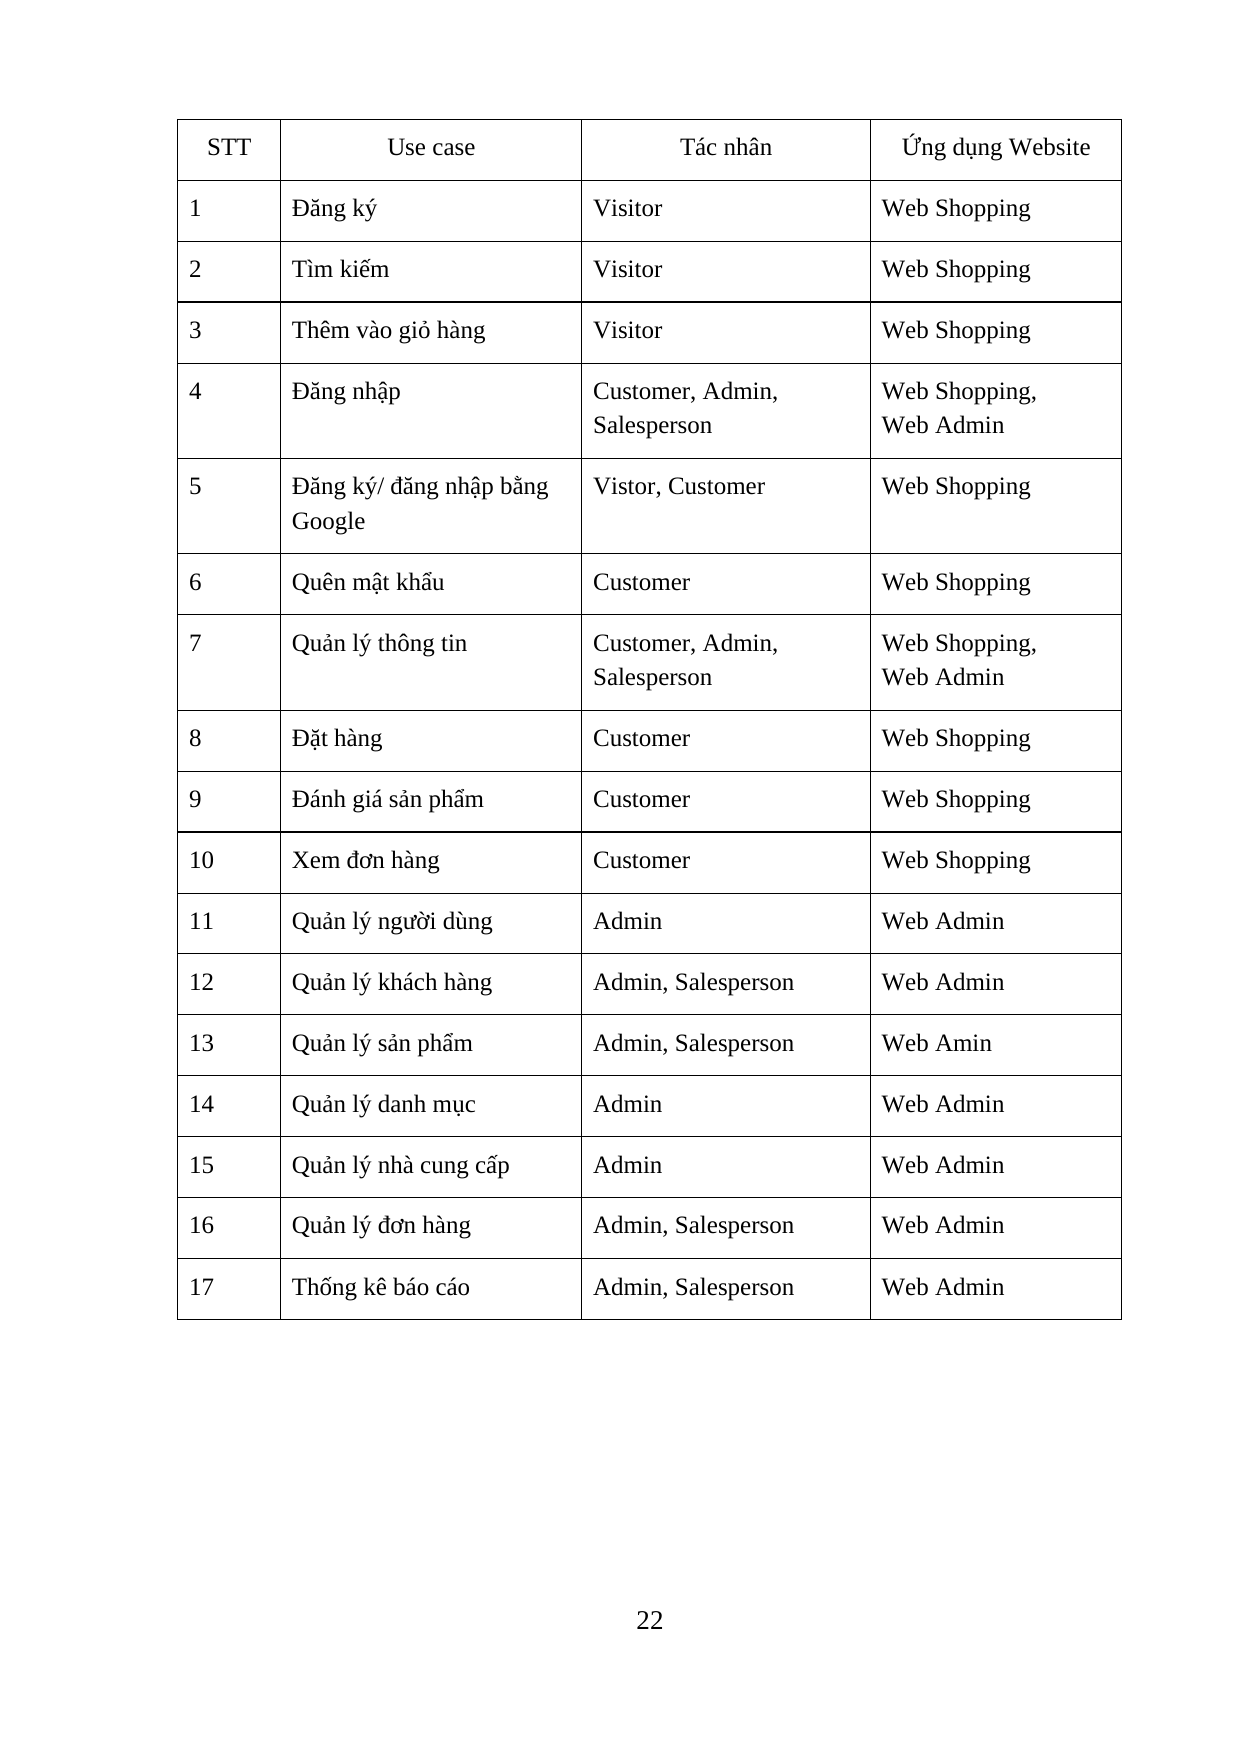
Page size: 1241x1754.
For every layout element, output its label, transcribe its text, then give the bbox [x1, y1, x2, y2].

table_cell Đăng nhập [281, 364, 581, 458]
table_cell Quản lý đơn hàng [281, 1198, 581, 1258]
table_cell Web Shopping [871, 242, 1121, 301]
table_cell Web Shopping [871, 459, 1121, 553]
table_cell Visitor [582, 181, 870, 241]
table_cell Web Shopping [871, 833, 1121, 892]
table_cell Admin [582, 1137, 870, 1197]
table_cell Thêm vào giỏ hàng [281, 303, 581, 362]
table_cell Web Admin [871, 954, 1121, 1014]
table_cell Quản lý sản phẩm [281, 1015, 581, 1075]
table_cell Thống kê báo cáo [281, 1259, 581, 1319]
table_cell 8 [178, 711, 280, 771]
table_cell Web Shopping [871, 711, 1121, 771]
table_cell Quên mật khẩu [281, 554, 581, 614]
table_cell Admin, Salesperson [582, 954, 870, 1014]
table_cell Admin [582, 894, 870, 953]
table_cell Web Shopping, Web Admin [871, 615, 1121, 709]
table_cell 4 [178, 364, 280, 458]
table_cell Quản lý khách hàng [281, 954, 581, 1014]
table_cell 1 [178, 181, 280, 241]
table_cell Web Shopping [871, 554, 1121, 614]
table_cell 13 [178, 1015, 280, 1075]
table_cell Customer, Admin, Salesperson [582, 364, 870, 458]
table_cell 17 [178, 1259, 280, 1319]
table_cell 7 [178, 615, 280, 709]
table_cell Đăng ký [281, 181, 581, 241]
table_cell Web Admin [871, 894, 1121, 953]
table_cell Xem đơn hàng [281, 833, 581, 892]
table_cell 14 [178, 1076, 280, 1136]
table_cell Admin, Salesperson [582, 1198, 870, 1258]
table_cell Web Admin [871, 1198, 1121, 1258]
table_cell Customer, Admin, Salesperson [582, 615, 870, 709]
table_cell Quản lý nhà cung cấp [281, 1137, 581, 1197]
table_cell Visitor [582, 242, 870, 301]
table_cell Admin, Salesperson [582, 1015, 870, 1075]
table_cell 3 [178, 303, 280, 362]
table_cell Customer [582, 711, 870, 771]
table_cell Đánh giá sản phẩm [281, 772, 581, 831]
table_cell 10 [178, 833, 280, 892]
table_cell 9 [178, 772, 280, 831]
table_cell Admin, Salesperson [582, 1259, 870, 1319]
table_cell Đăng ký/ đăng nhập bằng Google [281, 459, 581, 553]
table_cell Đặt hàng [281, 711, 581, 771]
table_header Use case [281, 120, 581, 179]
table_header Tác nhân [582, 120, 870, 179]
table_cell Web Amin [871, 1015, 1121, 1075]
table_cell Quản lý danh mục [281, 1076, 581, 1136]
table_cell 5 [178, 459, 280, 553]
table_cell Customer [582, 833, 870, 892]
table_cell Quản lý người dùng [281, 894, 581, 953]
table_cell Web Shopping [871, 303, 1121, 362]
table_cell Web Shopping [871, 181, 1121, 241]
table_cell Customer [582, 554, 870, 614]
table_cell Web Admin [871, 1076, 1121, 1136]
table_cell Web Shopping [871, 772, 1121, 831]
table_cell 16 [178, 1198, 280, 1258]
table_cell 2 [178, 242, 280, 301]
table_cell Vistor, Customer [582, 459, 870, 553]
table_cell 12 [178, 954, 280, 1014]
table_cell Visitor [582, 303, 870, 362]
table_cell Web Shopping, Web Admin [871, 364, 1121, 458]
table_header Ứng dụng Website [871, 120, 1121, 179]
table_cell Quản lý thông tin [281, 615, 581, 709]
table_header STT [178, 120, 280, 179]
table_cell 15 [178, 1137, 280, 1197]
table_cell Admin [582, 1076, 870, 1136]
table_cell 6 [178, 554, 280, 614]
table_cell 11 [178, 894, 280, 953]
table_cell Customer [582, 772, 870, 831]
table_cell Tìm kiếm [281, 242, 581, 301]
table_cell Web Admin [871, 1137, 1121, 1197]
table_cell Web Admin [871, 1259, 1121, 1319]
